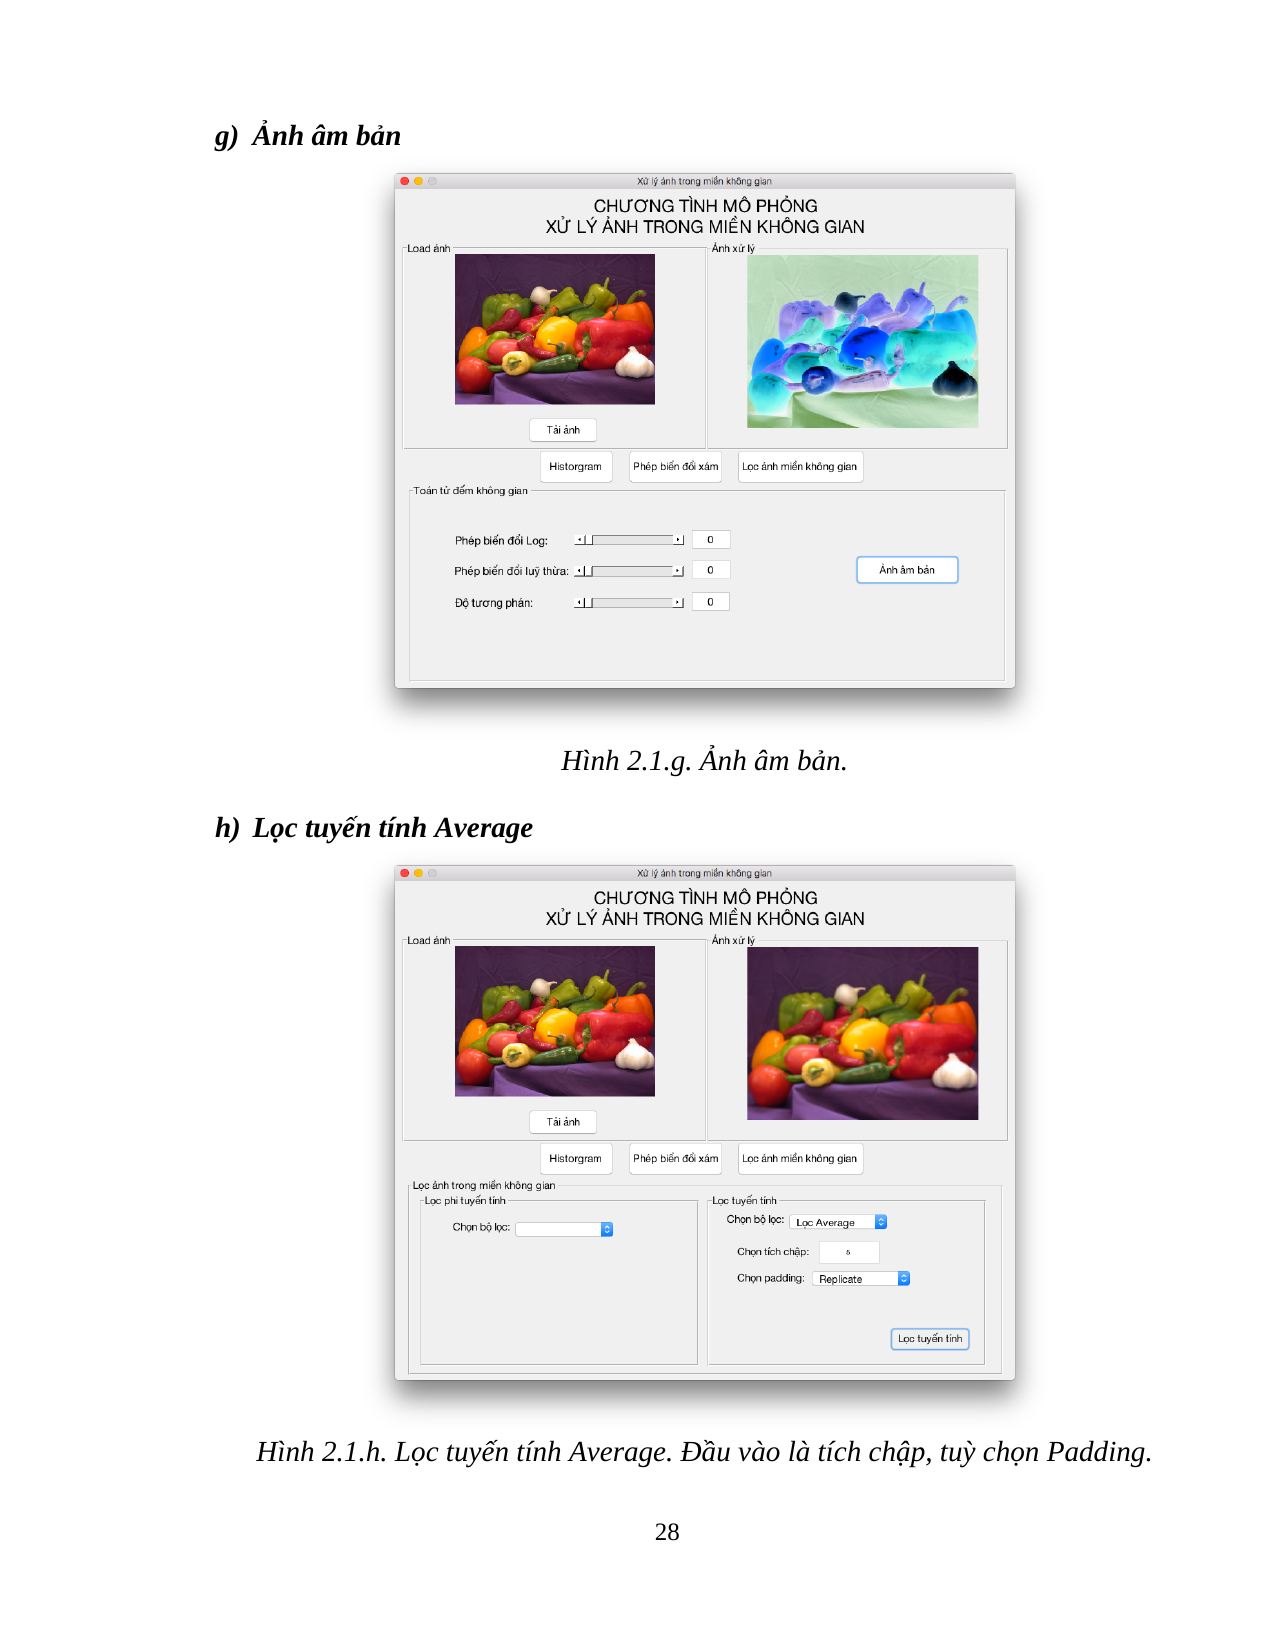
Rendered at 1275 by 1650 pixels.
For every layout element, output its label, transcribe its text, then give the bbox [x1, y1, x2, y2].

list Ảnh âm bản [215, 118, 1157, 152]
list Lọc tuyến tính Average [215, 810, 1157, 843]
picture [356, 843, 1053, 1435]
list Hình 2.1.g. Ảnh âm bản. [252, 743, 1157, 776]
picture [356, 151, 1053, 743]
list Hình 2.1.h. Lọc tuyến tính Average. Đầu vào là tích chập, tuỳ chọn Padding. [252, 1434, 1157, 1468]
